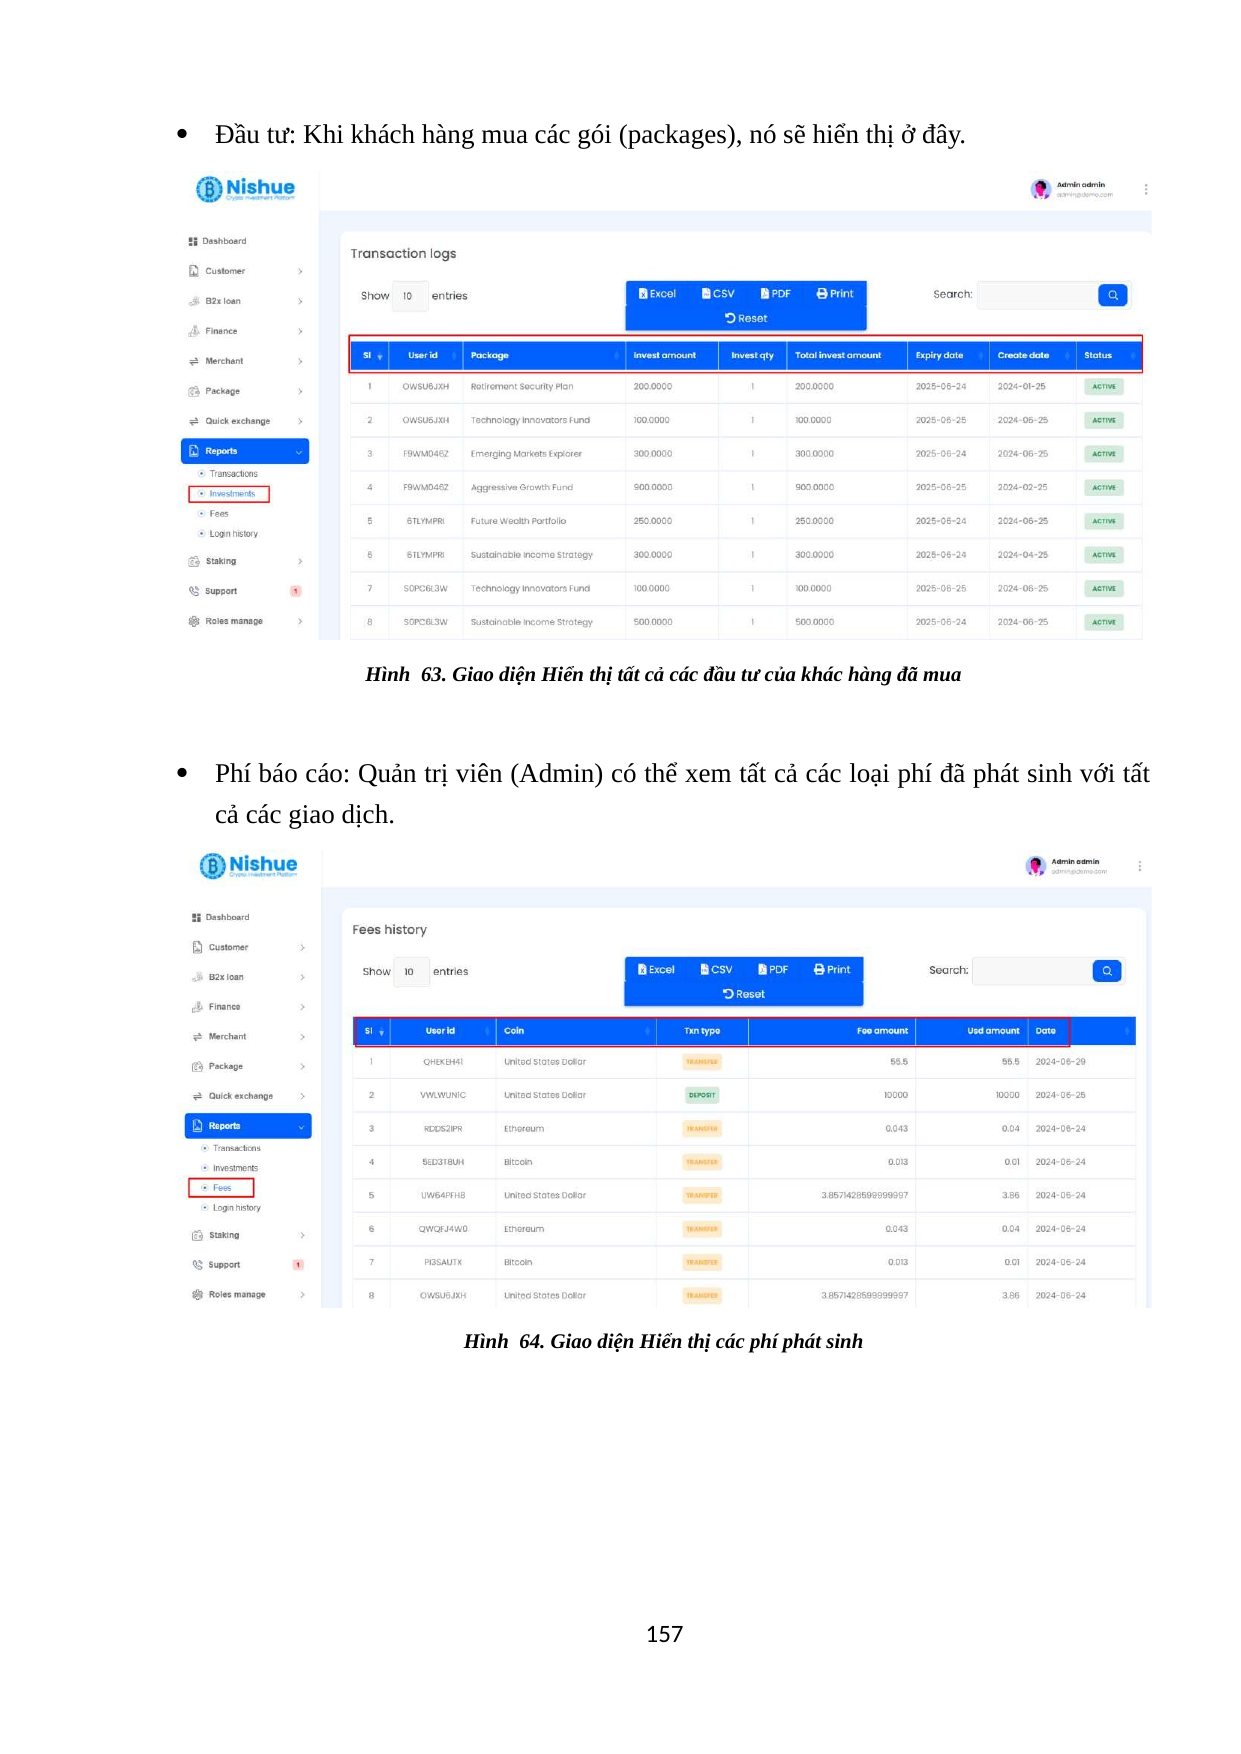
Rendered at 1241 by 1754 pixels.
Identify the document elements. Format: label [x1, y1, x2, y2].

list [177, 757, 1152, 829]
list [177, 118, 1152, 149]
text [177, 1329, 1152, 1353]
picture [177, 850, 1152, 1308]
picture [177, 171, 1152, 640]
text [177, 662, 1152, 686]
